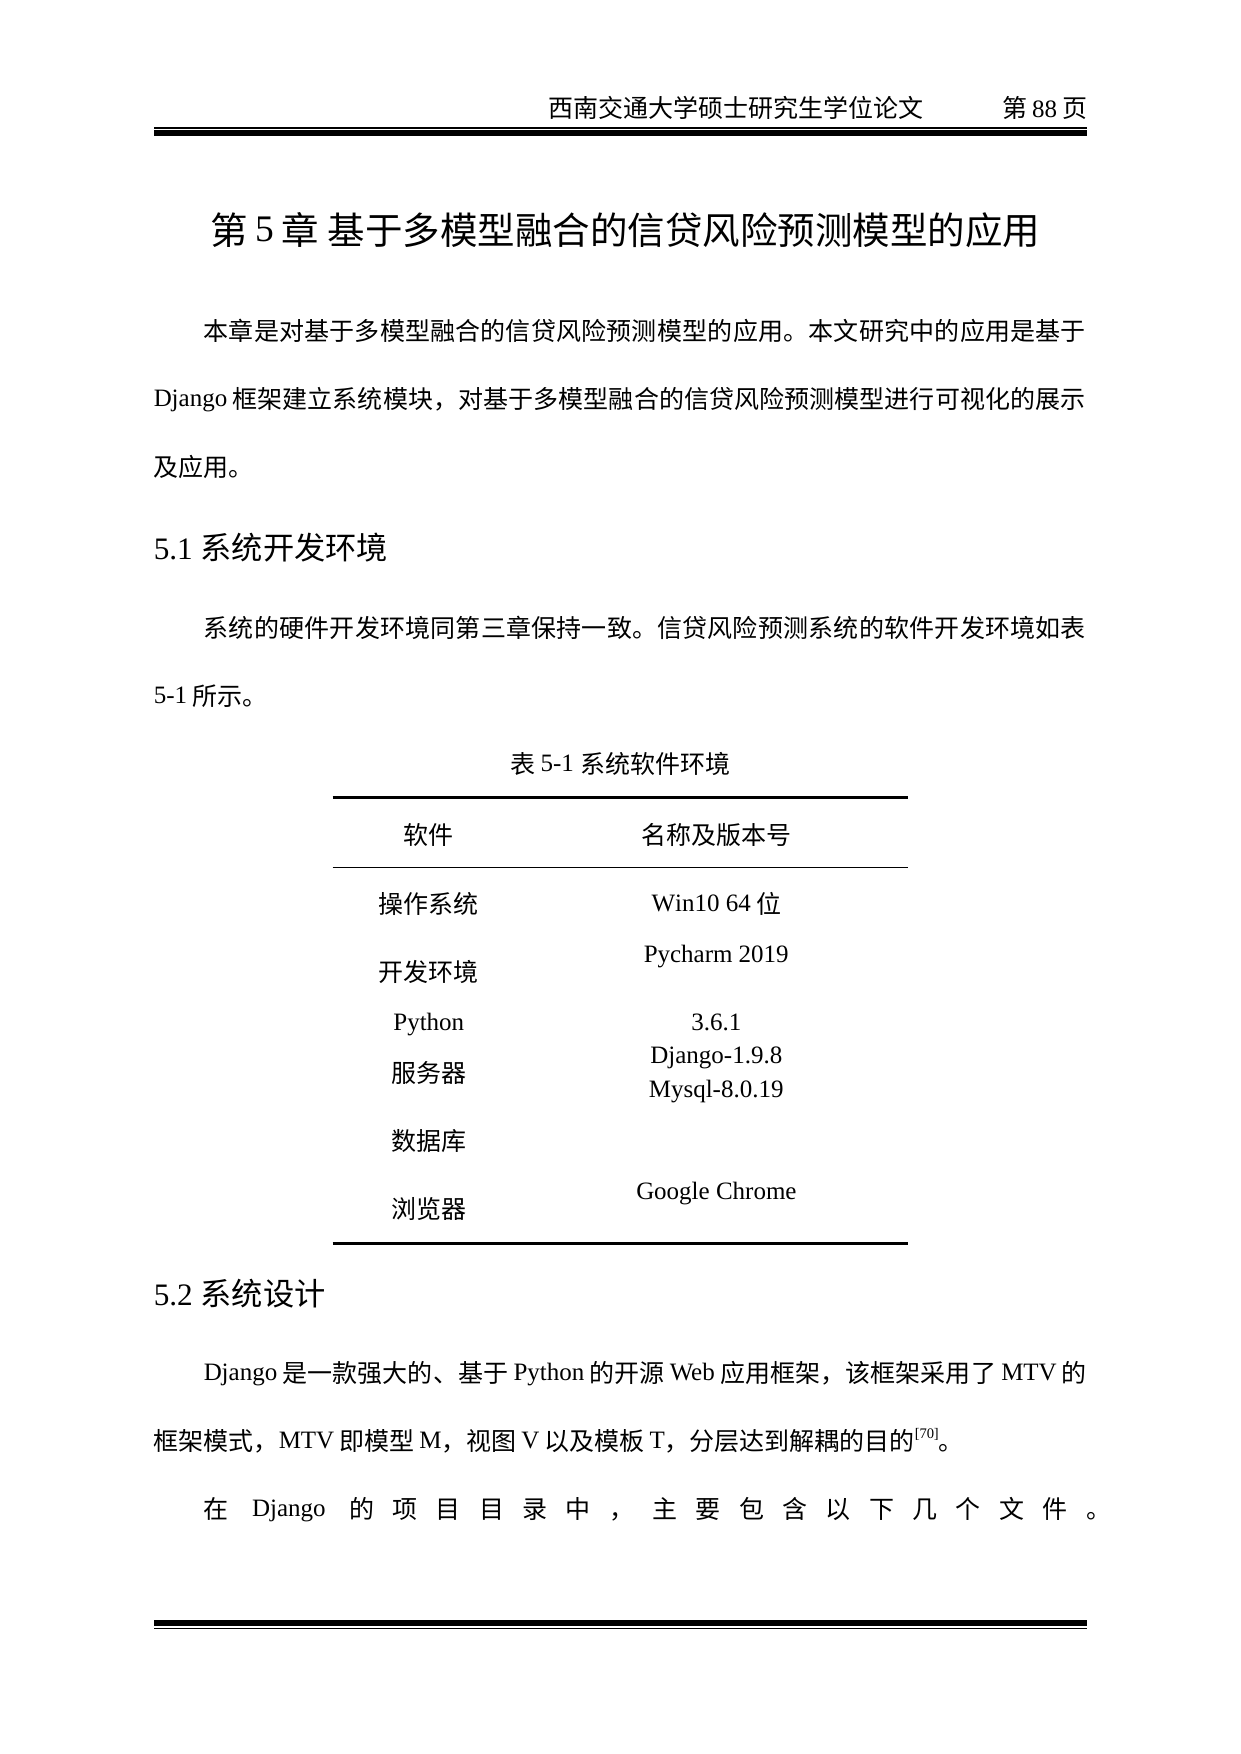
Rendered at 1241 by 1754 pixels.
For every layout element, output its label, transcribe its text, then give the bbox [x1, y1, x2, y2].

text 本章是对基于多模型融合的信贷风险预测模型的应用。本文研究中的应用是基于Django框架建立系统模块，对基于多模型融合的信贷风险预测模型进行可视化的展示及应用。 [153, 296, 1087, 499]
table_cell 开发环境 [333, 936, 524, 1004]
table_cell Pycharm 2019 [524, 936, 908, 1004]
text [153, 1474, 1087, 1542]
subtitle 5.2 系统设计 [153, 1257, 1087, 1325]
table_header 软件 [333, 799, 524, 867]
table_cell 3.6.1 [524, 1004, 908, 1038]
table_cell 浏览器 [333, 1174, 524, 1242]
subtitle 5.1 系统开发环境 [153, 512, 1087, 580]
table_cell 操作系统 [333, 868, 524, 936]
subtitle 第5章 基于多模型融合的信贷风险预测模型的应用 [153, 194, 1087, 262]
text Django是一款强大的、基于Python的开源Web应用框架，该框架采用了MTV的框架模式，MTV即模型M，视图V以及模板T，分层达到解耦的目的[70]。 [153, 1338, 1087, 1474]
text 表5-1 系统软件环境 [153, 728, 1087, 796]
table_cell Django-1.9.8 Mysql-8.0.19 [524, 1038, 908, 1174]
table_header 名称及版本号 [524, 799, 908, 867]
table_cell Win10 64位 [524, 868, 908, 936]
table_cell Python [333, 1004, 524, 1038]
table_cell Google Chrome [524, 1174, 908, 1242]
text 系统的硬件开发环境同第三章保持一致。信贷风险预测系统的软件开发环境如表5-1所示。 [153, 592, 1087, 728]
table_cell 服务器 数据库 [333, 1038, 524, 1174]
